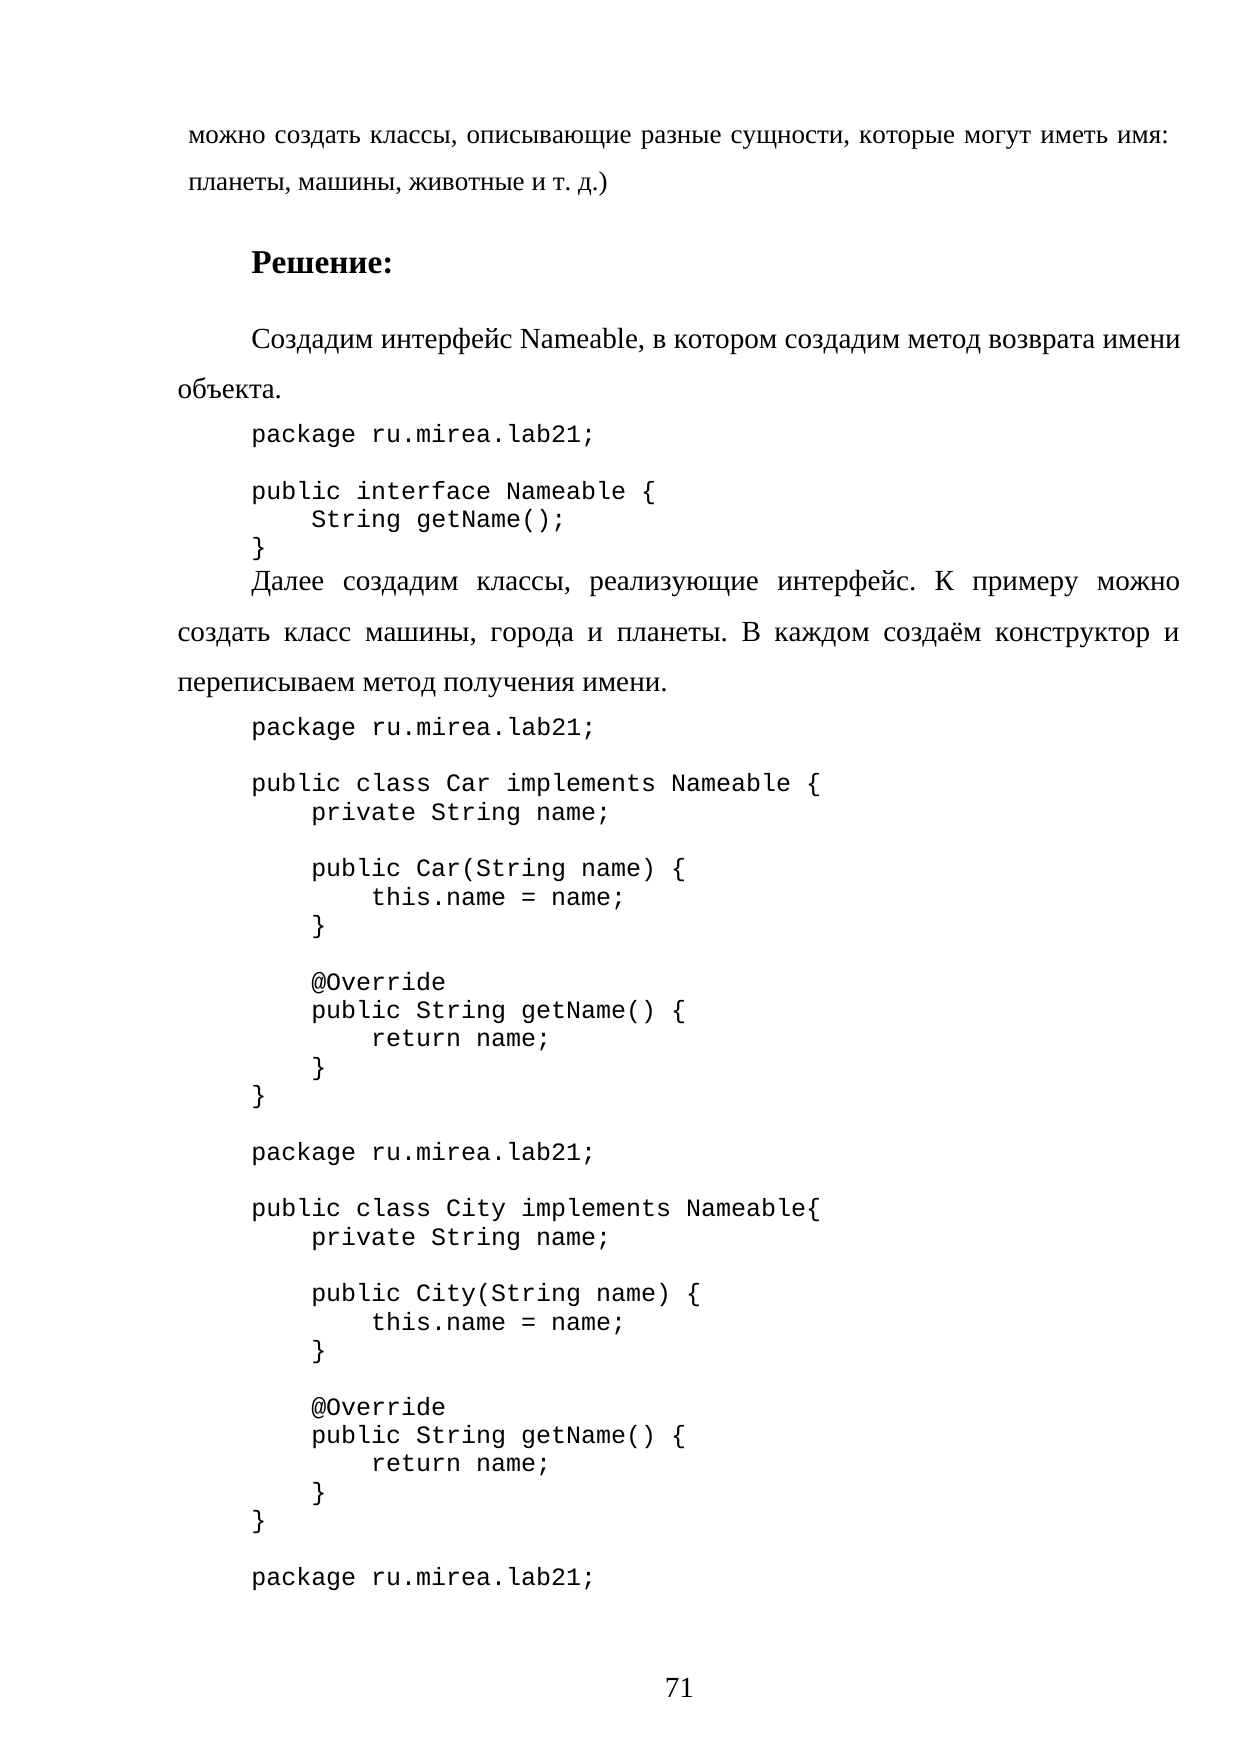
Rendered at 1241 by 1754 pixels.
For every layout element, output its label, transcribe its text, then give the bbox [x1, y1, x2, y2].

text } [177, 913, 1181, 941]
text String getName(); [177, 507, 1181, 535]
text @Override [177, 969, 1181, 998]
text private String name; [177, 1224, 1181, 1253]
text } [177, 1479, 1181, 1508]
text this.name = name; [177, 1309, 1181, 1338]
text public City(String name) { [177, 1281, 1181, 1309]
text Решение: [251, 243, 1181, 281]
text Далее создадим классы, реализующие интерфейс. К примеру можно создать класс машины, города и планеты. В каждом создаём конструктор и переписываем метод получения имени. [177, 563, 1181, 697]
text package ru.mirea.lab21; [177, 422, 1181, 450]
text package ru.mirea.lab21; [177, 1139, 1181, 1168]
text } [177, 1508, 1181, 1536]
text package ru.mirea.lab21; [177, 714, 1181, 743]
text public String getName() { [177, 1423, 1181, 1451]
text public class Car implements Nameable { [177, 771, 1181, 799]
text public interface Nameable { [177, 478, 1181, 507]
text Создадим интерфейс Nameable, в котором создадим метод возврата имени объекта. [177, 321, 1181, 405]
text } [177, 1054, 1181, 1083]
text package ru.mirea.lab21; [177, 1564, 1181, 1593]
text @Override [177, 1394, 1181, 1423]
text public Car(String name) { [177, 856, 1181, 884]
text return name; [177, 1451, 1181, 1479]
text return name; [177, 1026, 1181, 1054]
text } [177, 535, 1181, 563]
text this.name = name; [177, 884, 1181, 913]
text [188, 118, 1170, 196]
text } [177, 1338, 1181, 1366]
text public class City implements Nameable{ [177, 1196, 1181, 1224]
text } [177, 1083, 1181, 1111]
text private String name; [177, 799, 1181, 828]
text public String getName() { [177, 998, 1181, 1026]
